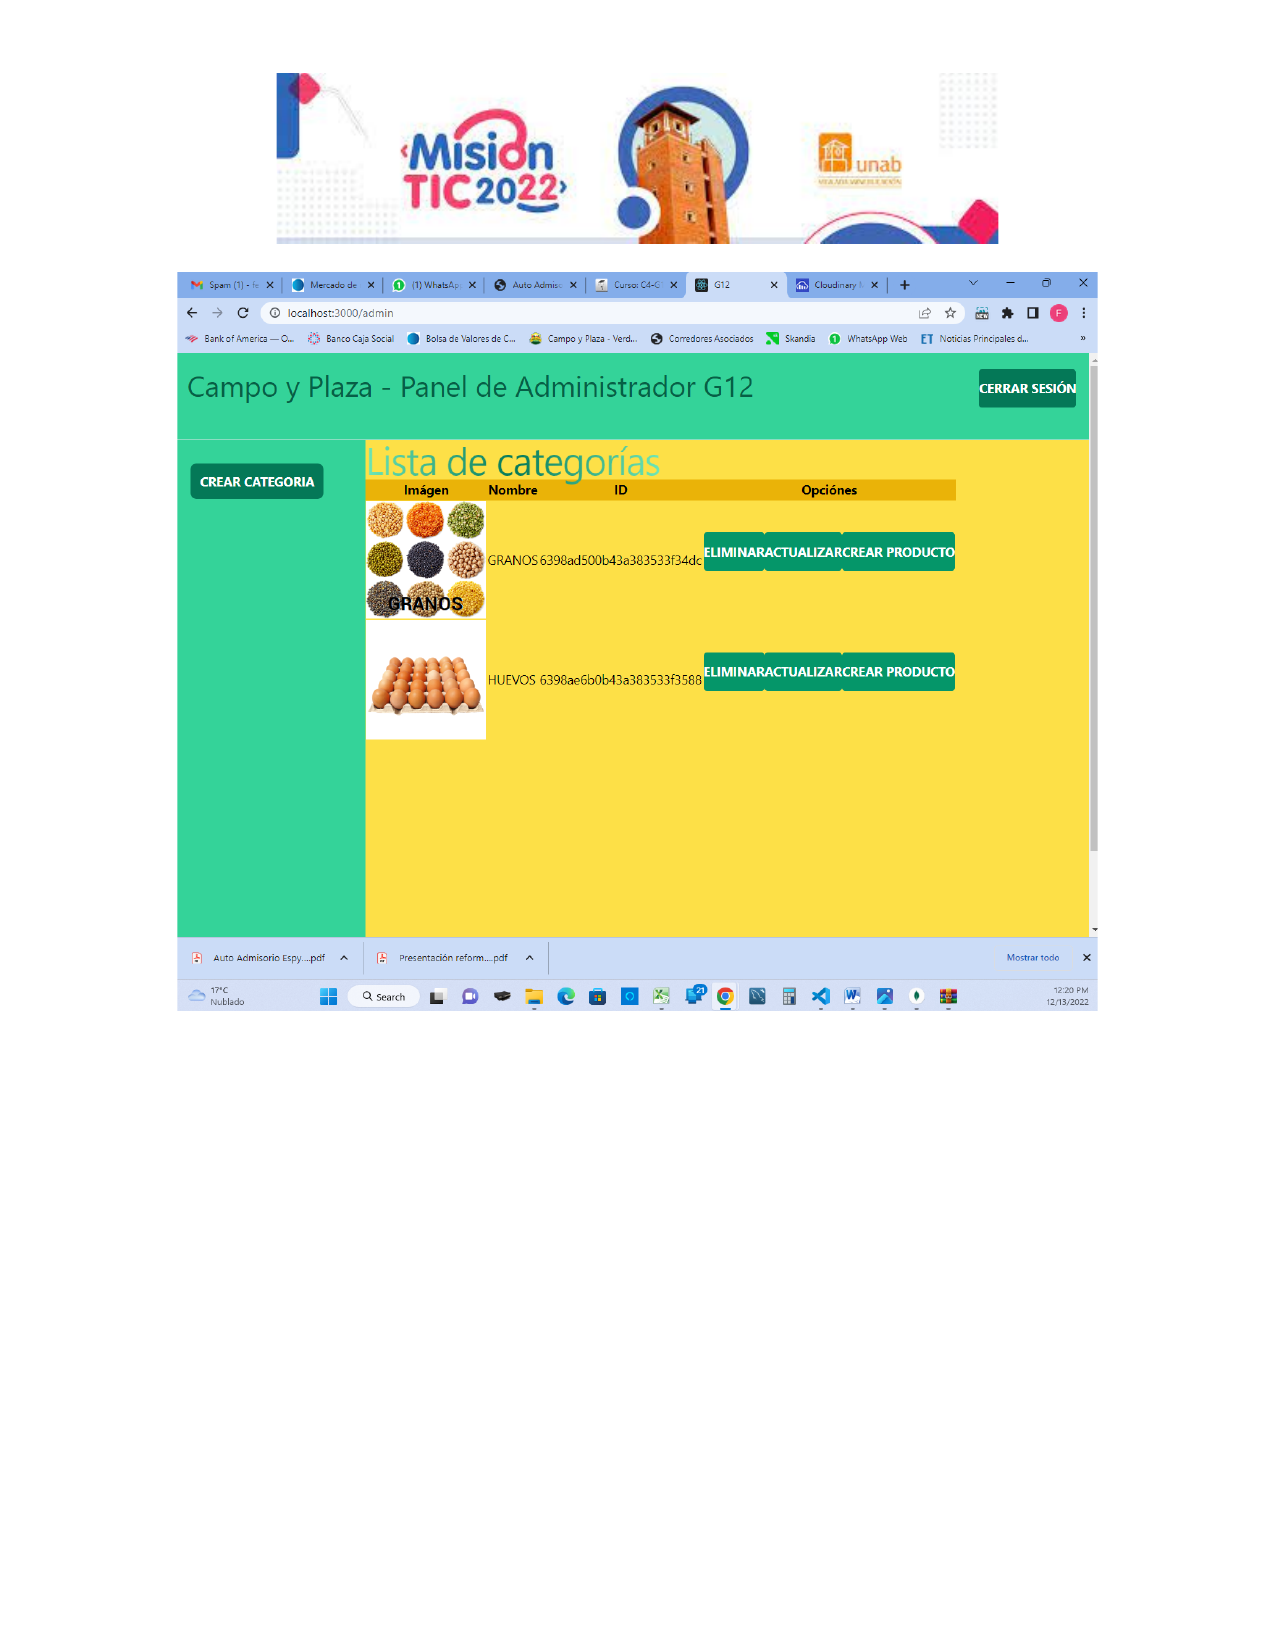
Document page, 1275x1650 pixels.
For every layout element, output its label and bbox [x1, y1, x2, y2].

picture [276, 73, 999, 244]
picture [177, 272, 1098, 1011]
